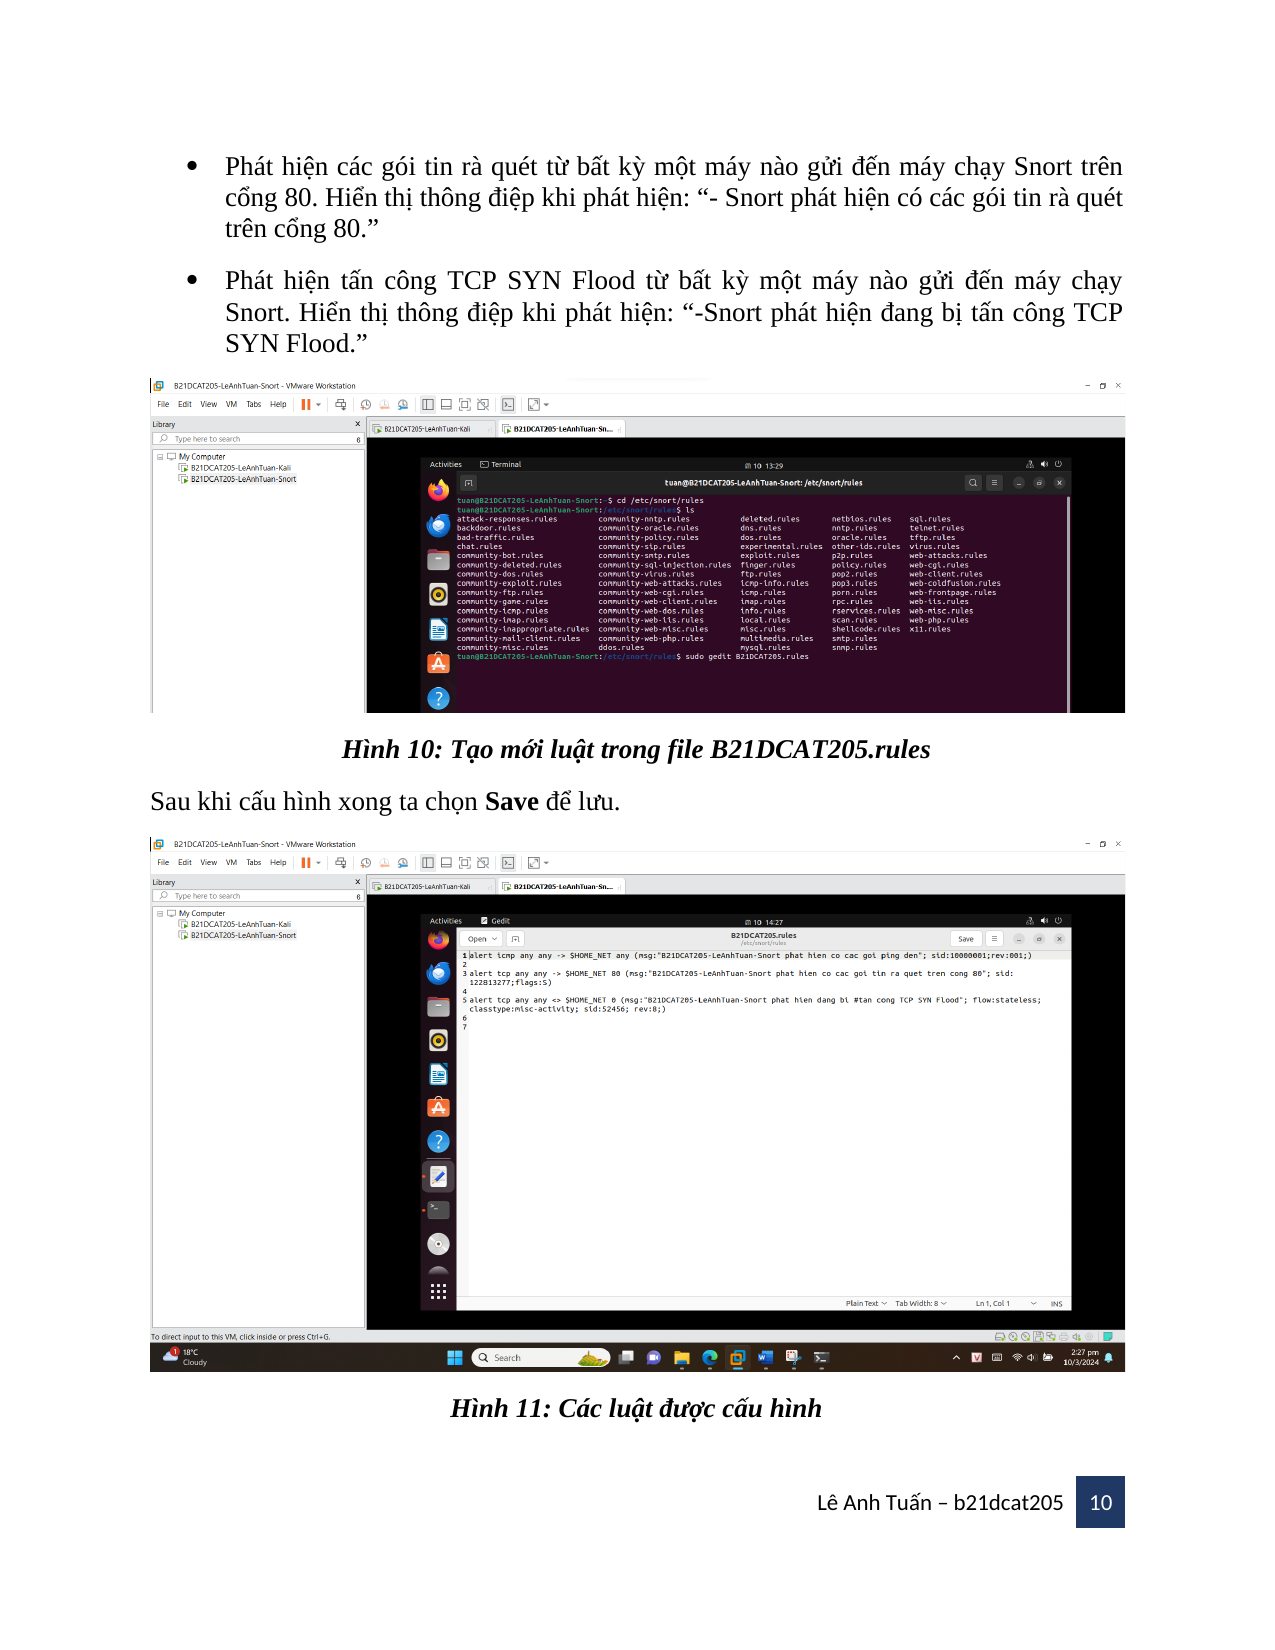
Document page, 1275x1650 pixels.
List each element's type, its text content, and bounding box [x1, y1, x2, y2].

picture [150, 378, 1125, 713]
text Sau khi cấu hình xong ta chọn Save để lưu. [150, 785, 1125, 816]
text Hình 10: Tạo mới luật trong file B21DCAT205.rules [150, 733, 1125, 764]
text Hình 11: Các luật được cấu hình [150, 1392, 1125, 1423]
picture [150, 837, 1125, 1372]
list Phát hiện các gói tin rà quét từ bất kỳ một máy nào gửi đến máy chạy Snort trên cổng 80. Hiển thị thông điệp khi phát hiện: “- Snort phát hiện có các gói tin rà quét trên cổng 80.” [187, 150, 1125, 243]
list Phát hiện tấn công TCP SYN Flood từ bất kỳ một máy nào gửi đến máy chạy Snort. Hiển thị thông điệp khi phát hiện: “-Snort phát hiện đang bị tấn công TCP SYN Flood.” [187, 264, 1125, 358]
